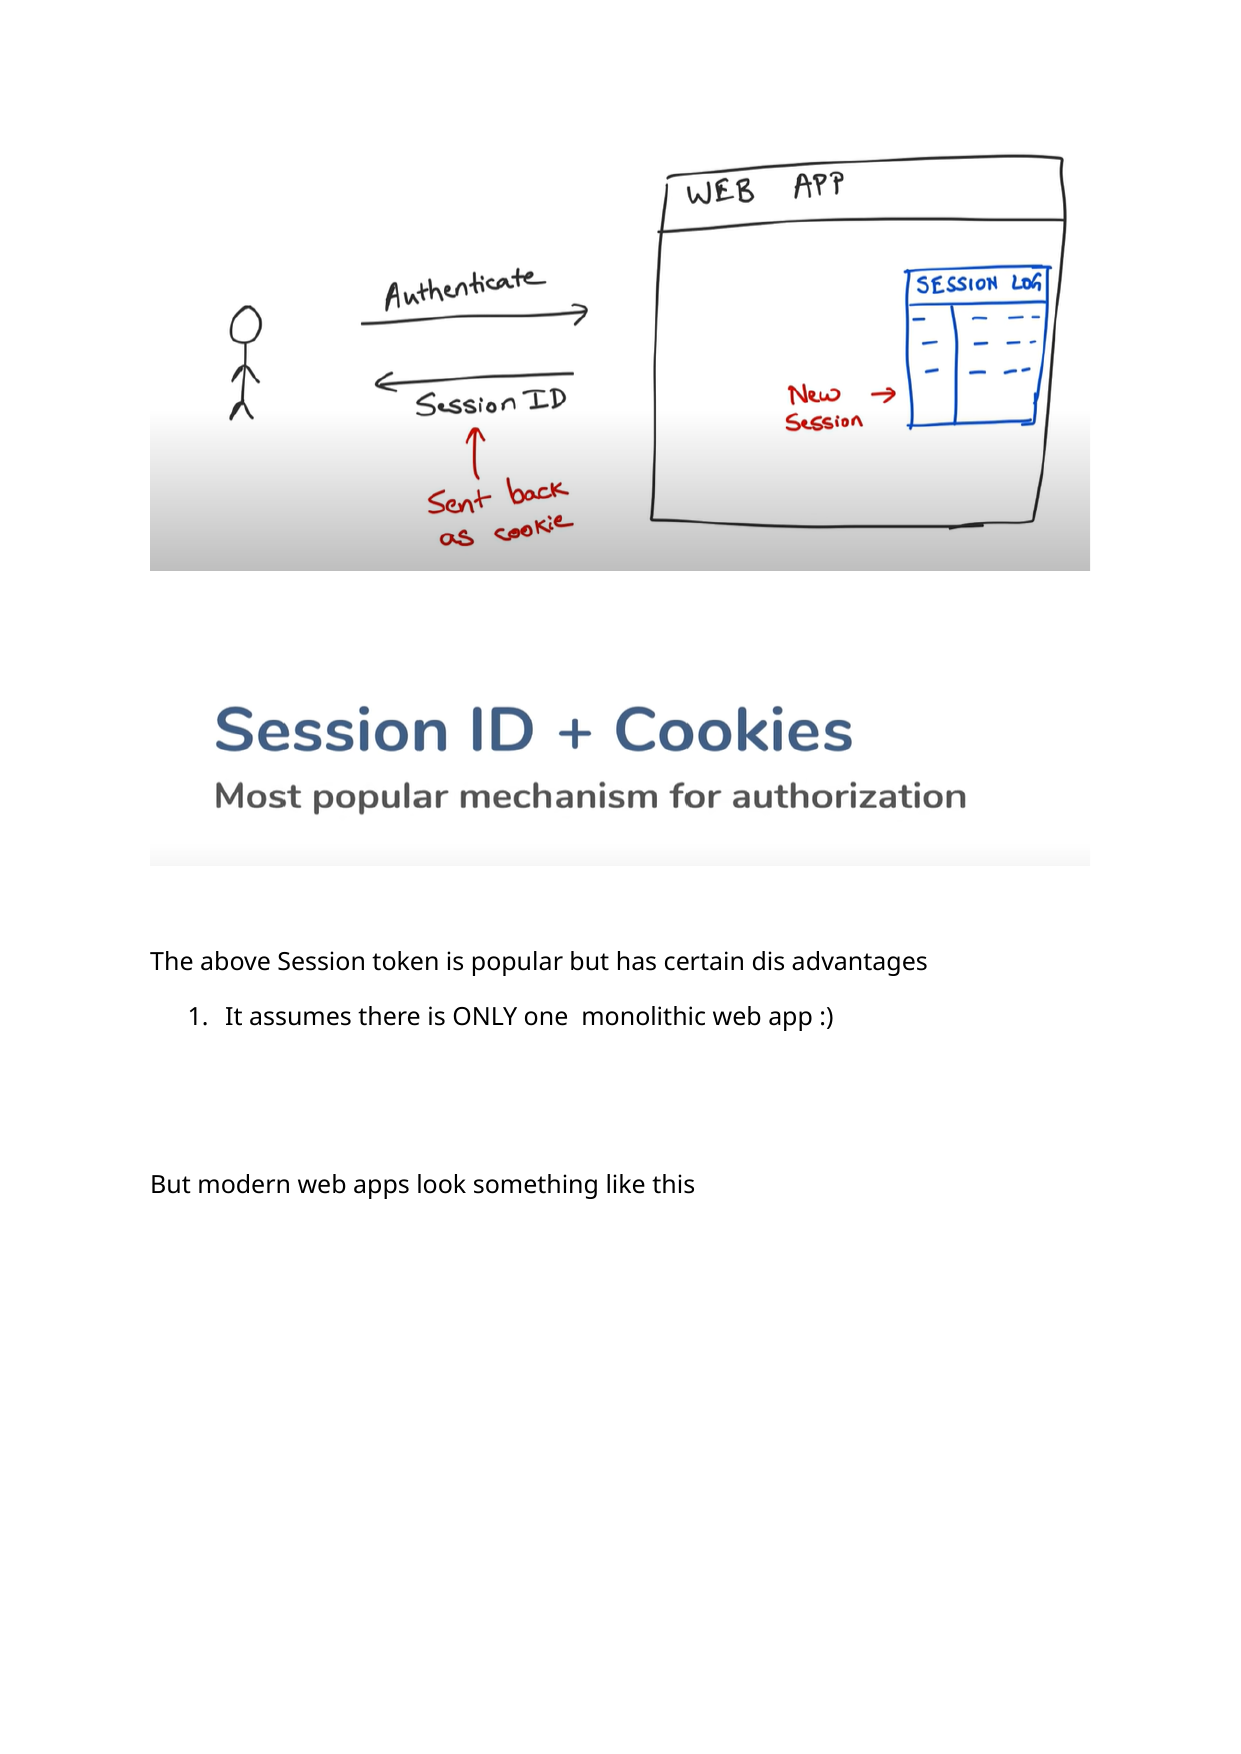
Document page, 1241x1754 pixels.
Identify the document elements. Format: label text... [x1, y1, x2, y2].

picture [150, 150, 1091, 571]
text But modern web apps look something like this [150, 1166, 1090, 1201]
picture [150, 647, 1091, 866]
text The above Session token is popular but has certain dis advantages [150, 943, 1090, 977]
list It assumes there is ONLY one monolithic web app :) [187, 999, 1090, 1033]
